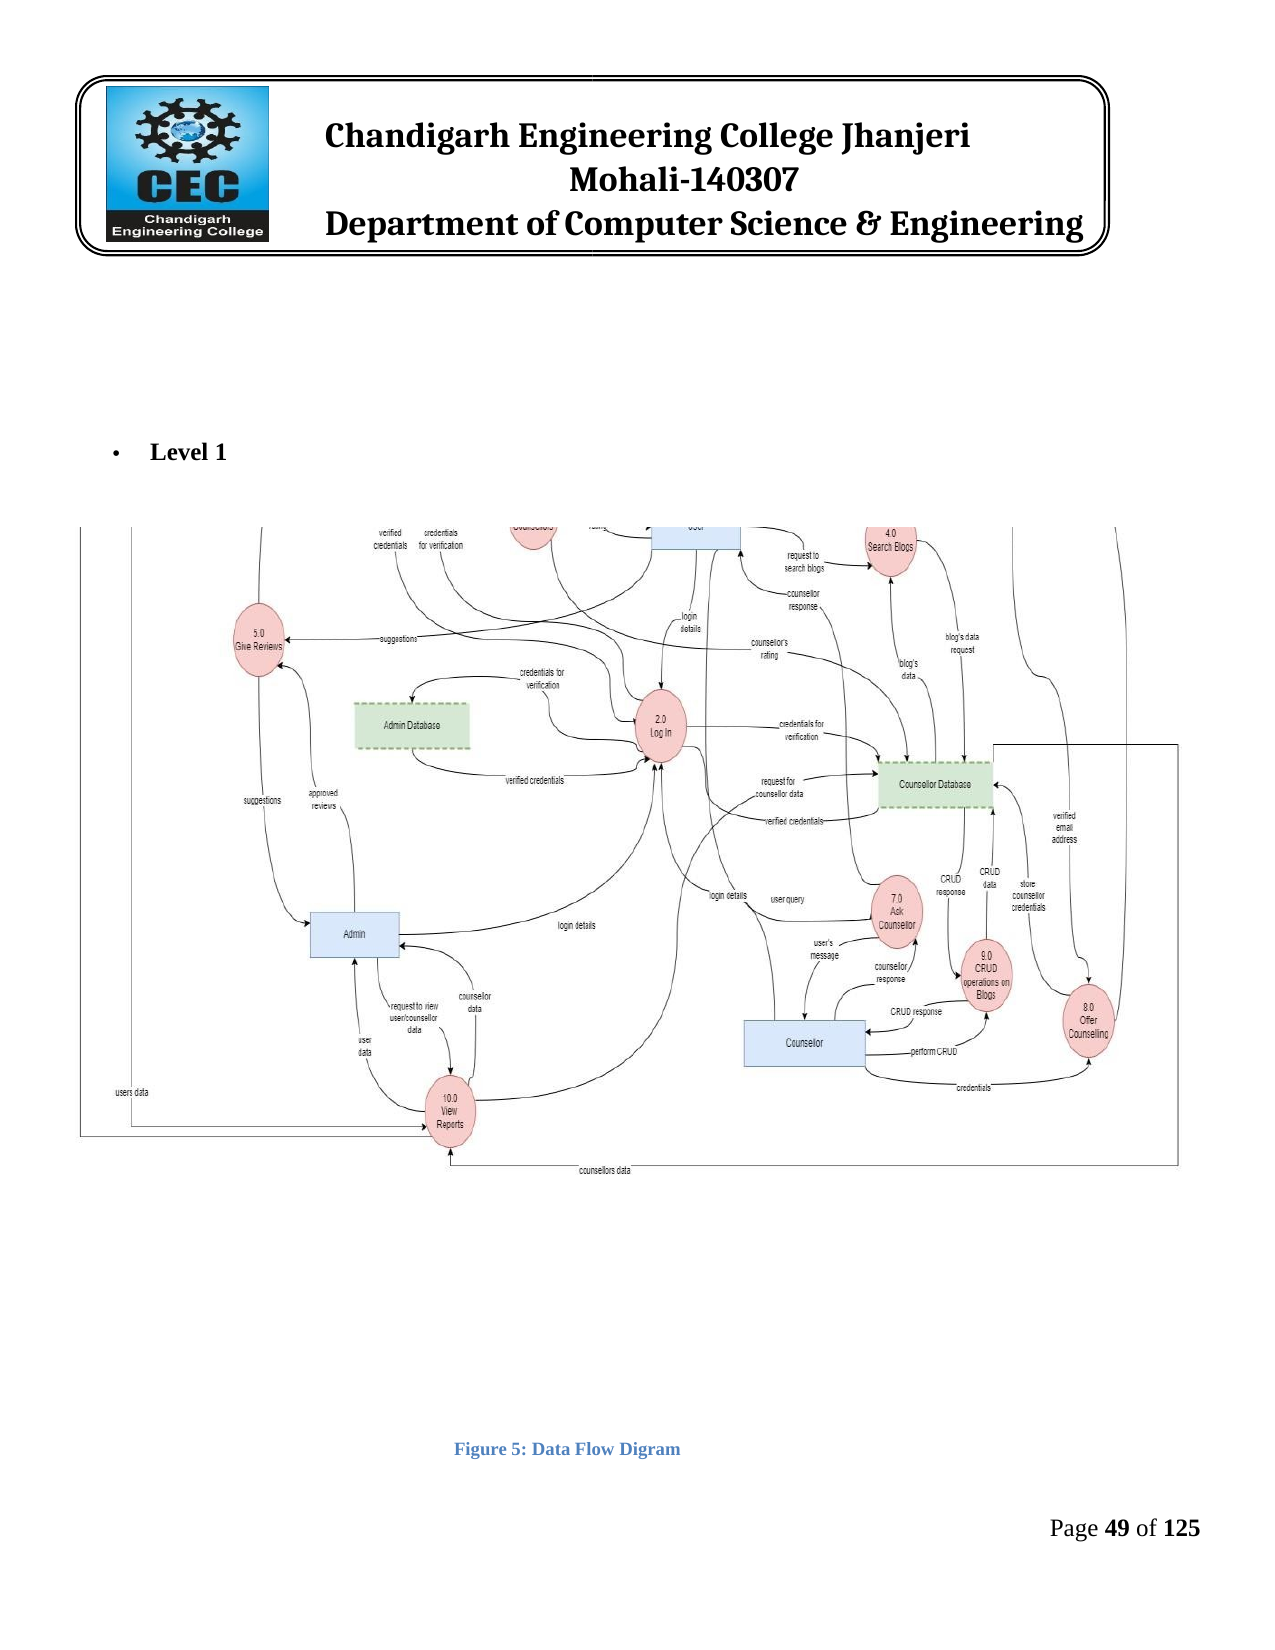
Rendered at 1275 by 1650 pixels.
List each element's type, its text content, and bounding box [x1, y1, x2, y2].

list Level 1 [112, 437, 1215, 466]
picture [106, 86, 269, 204]
picture [106, 209, 269, 242]
text Figure 5: Data Flow Digram [75, 1438, 1201, 1459]
picture [75, 527, 1183, 1175]
